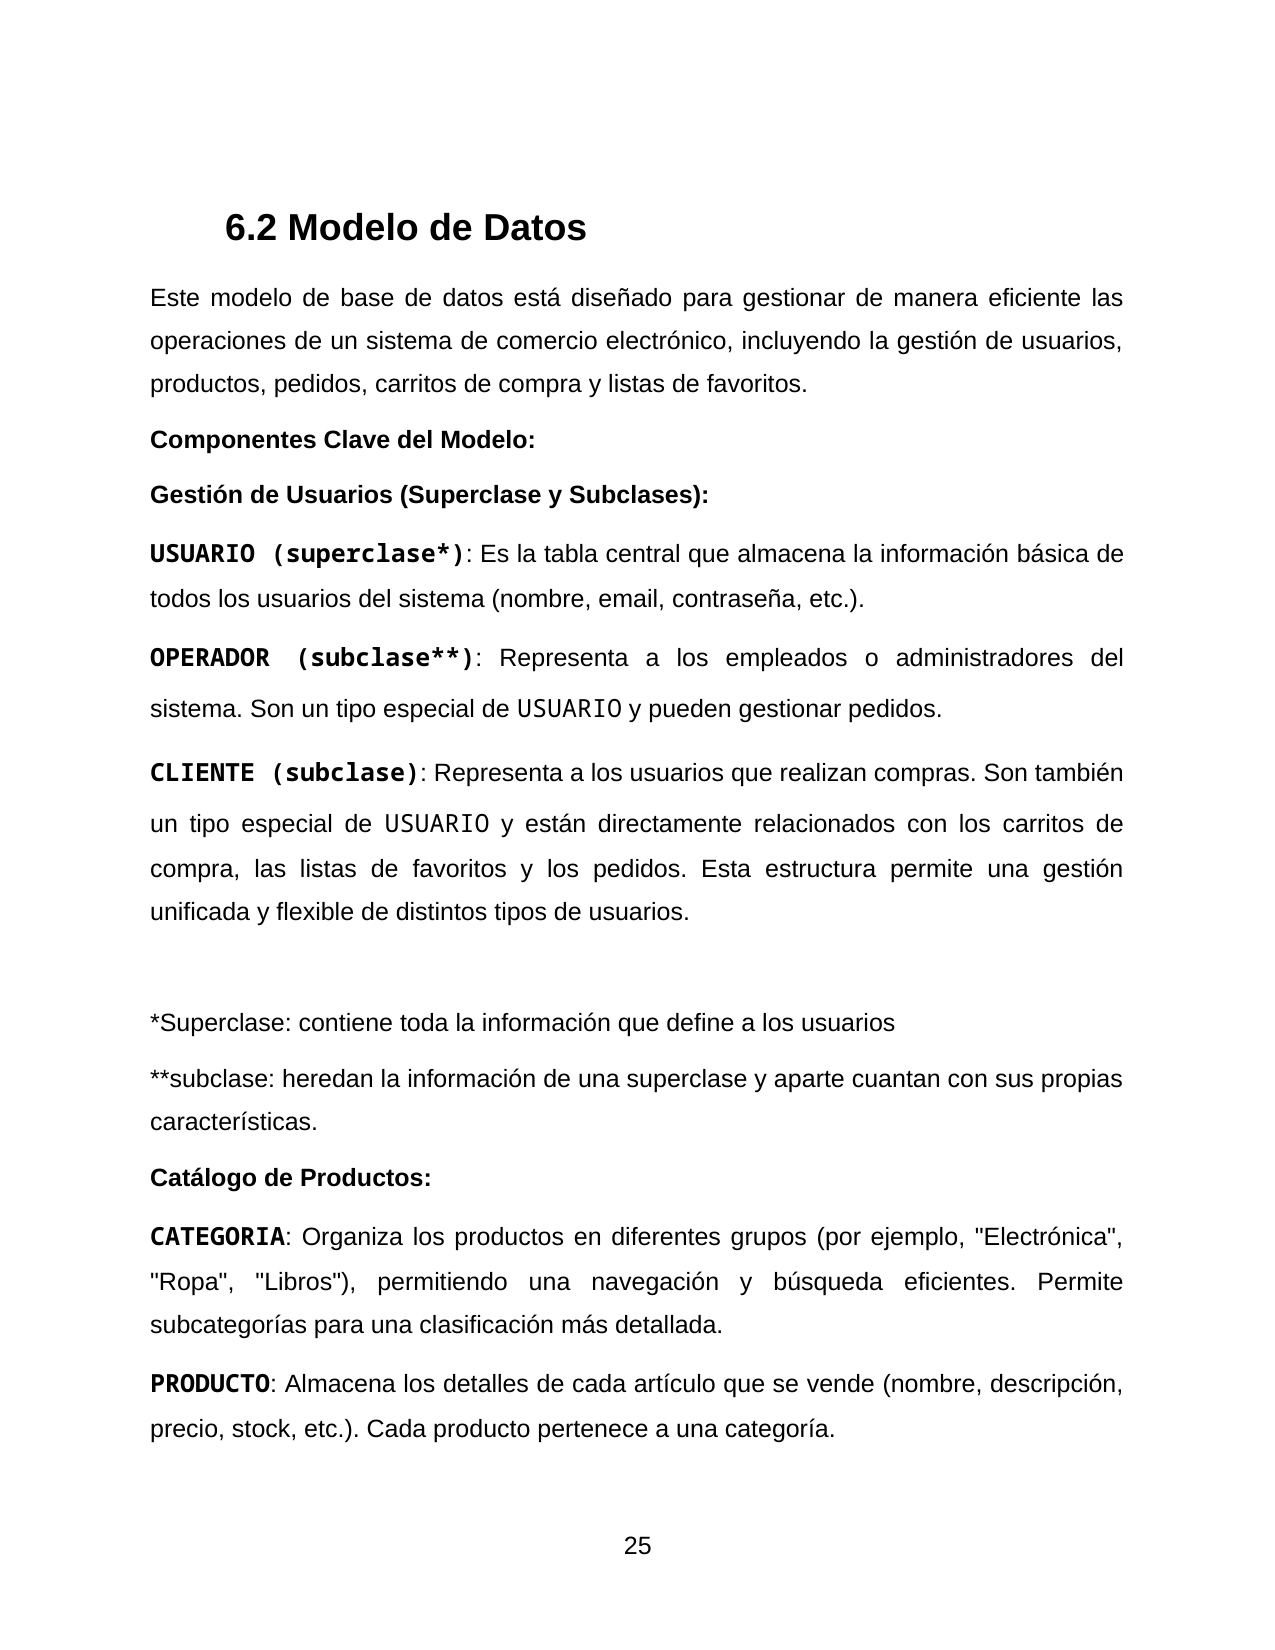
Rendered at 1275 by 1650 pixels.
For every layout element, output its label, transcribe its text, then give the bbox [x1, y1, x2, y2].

text CATEGORIA: Organiza los productos en diferentes grupos (por ejemplo, "Electrónica", "Ropa", "Libros"), permitiendo una navegación y búsqueda eficientes. Permite subcategorías para una clasificación más detallada. [150, 1218, 1125, 1339]
text PRODUCTO: Almacena los detalles de cada artículo que se vende (nombre, descripción, precio, stock, etc.). Cada producto pertenece a una categoría. [150, 1366, 1125, 1443]
text *Superclase: contiene toda la información que define a los usuarios [150, 1008, 1125, 1037]
text **subclase: heredan la información de una superclase y aparte cuantan con sus propias características. [150, 1064, 1125, 1136]
text CLIENTE (subclase): Representa a los usuarios que realizan compras. Son también un tipo especial de USUARIO y están directamente relacionados con los carritos de compra, las listas de favoritos y los pedidos. Esta estructura permite una gestión unificada y flexible de distintos tipos de usuarios. [150, 754, 1125, 926]
subtitle Modelo de Datos [150, 206, 1125, 249]
text Este modelo de base de datos está diseñado para gestionar de manera eficiente las operaciones de un sistema de comercio electrónico, incluyendo la gestión de usuarios, productos, pedidos, carritos de compra y listas de favoritos. [150, 283, 1125, 398]
text OPERADOR (subclase**): Representa a los empleados o administradores del sistema. Son un tipo especial de USUARIO y pueden gestionar pedidos. [150, 640, 1125, 725]
text USUARIO (superclase*): Es la tabla central que almacena la información básica de todos los usuarios del sistema (nombre, email, contraseña, etc.). [150, 536, 1125, 613]
text Catálogo de Productos: [150, 1163, 1125, 1192]
text Gestión de Usuarios (Superclase y Subclases): [150, 480, 1125, 509]
text Componentes Clave del Modelo: [150, 425, 1125, 453]
